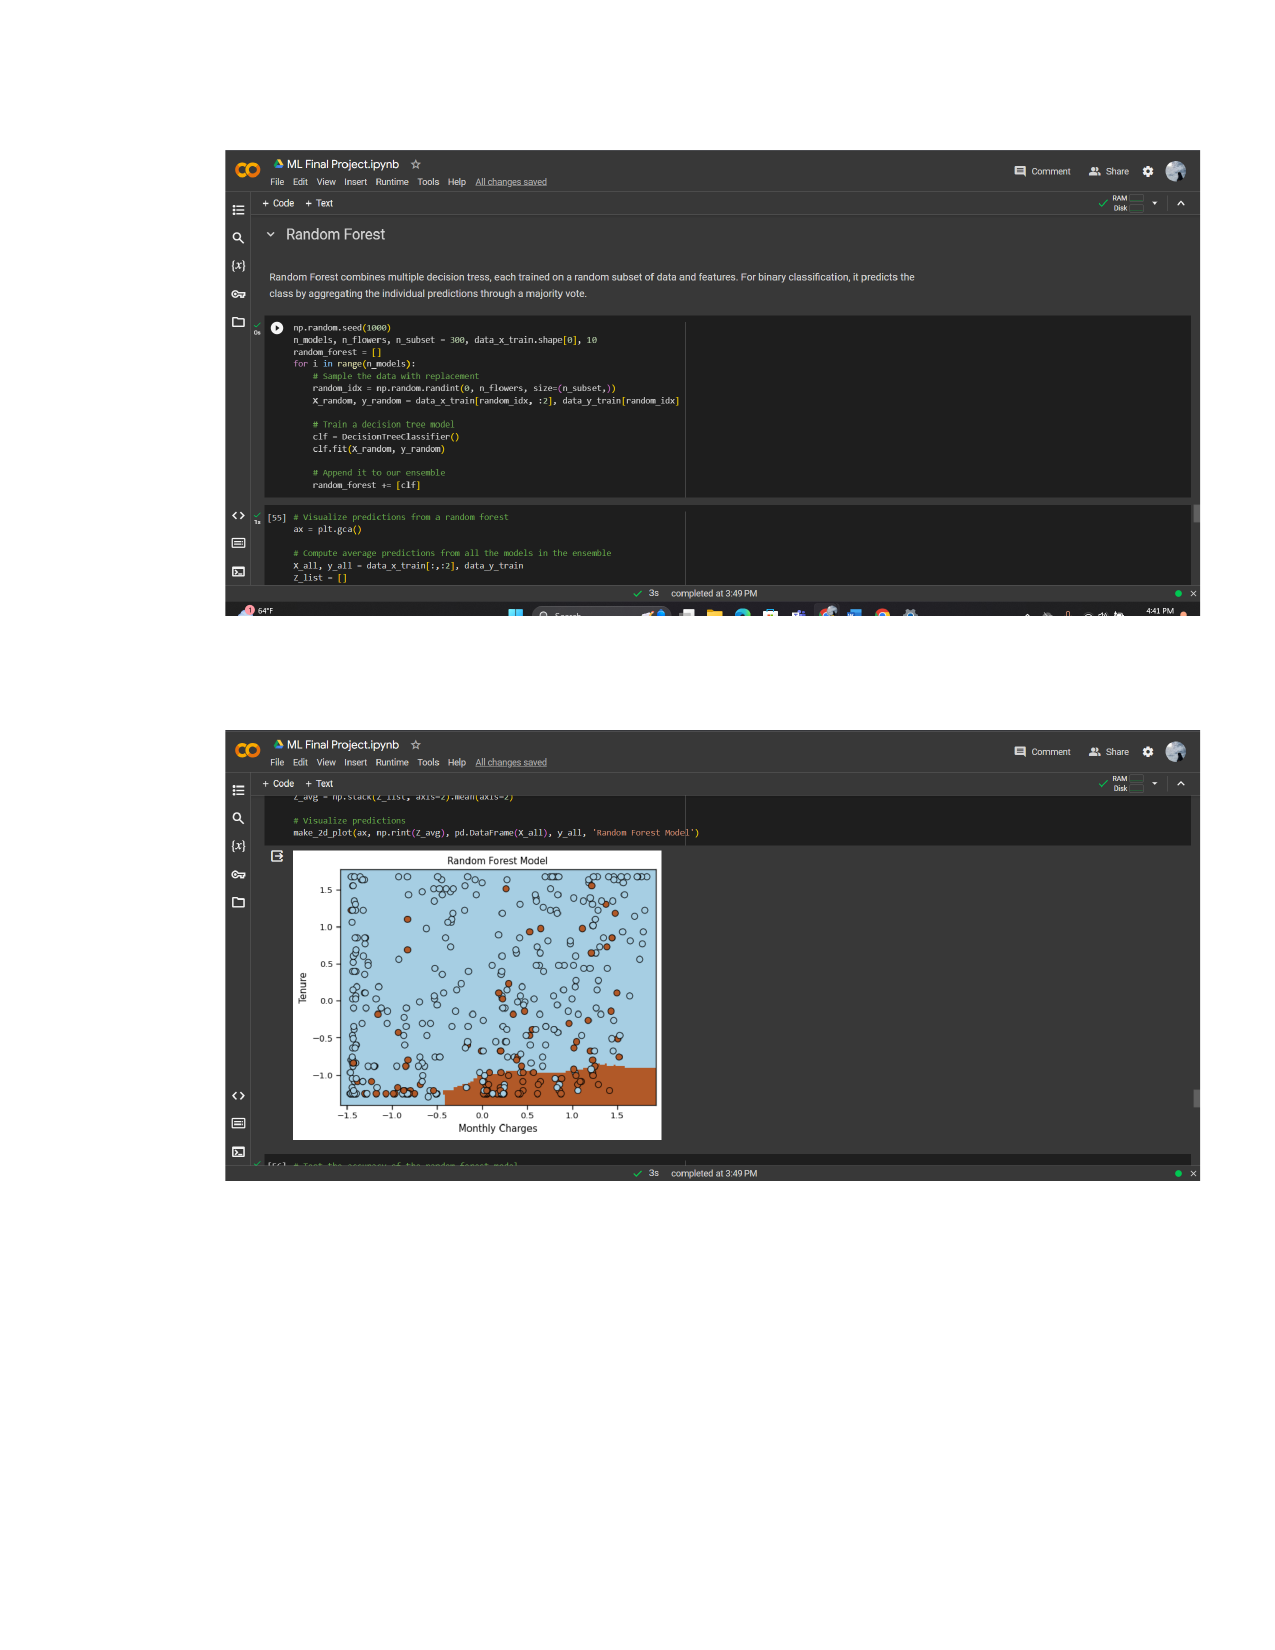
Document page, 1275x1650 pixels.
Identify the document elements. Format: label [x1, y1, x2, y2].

picture [225, 150, 1201, 616]
picture [225, 730, 1201, 1181]
